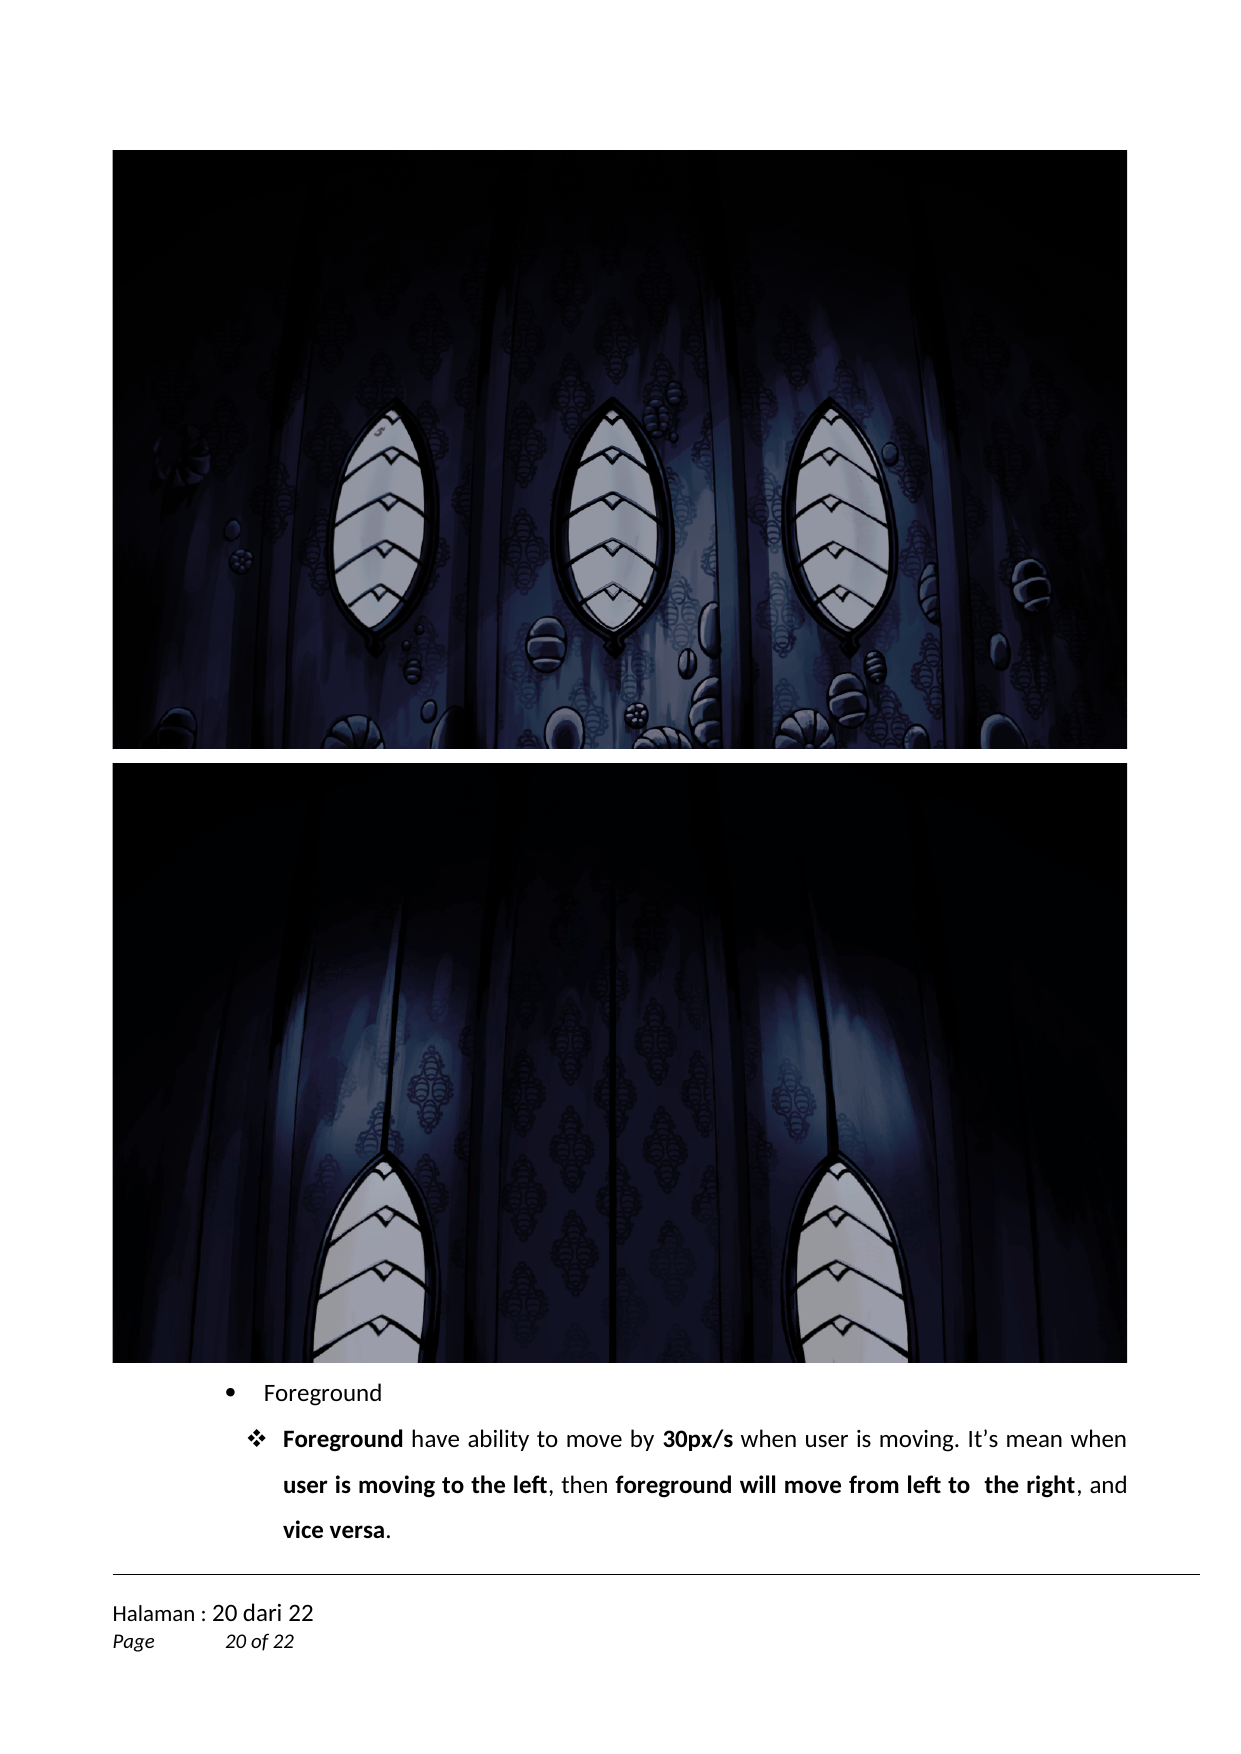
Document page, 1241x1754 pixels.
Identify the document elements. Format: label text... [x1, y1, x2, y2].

picture [112, 763, 1128, 1363]
list Foreground have ability to move by 30px/s when user is moving. It’s mean when user is moving to the left, then foreground will move from left to the right, and vice versa. [245, 1423, 1128, 1545]
list Foreground [226, 1377, 1128, 1408]
picture [112, 150, 1128, 749]
